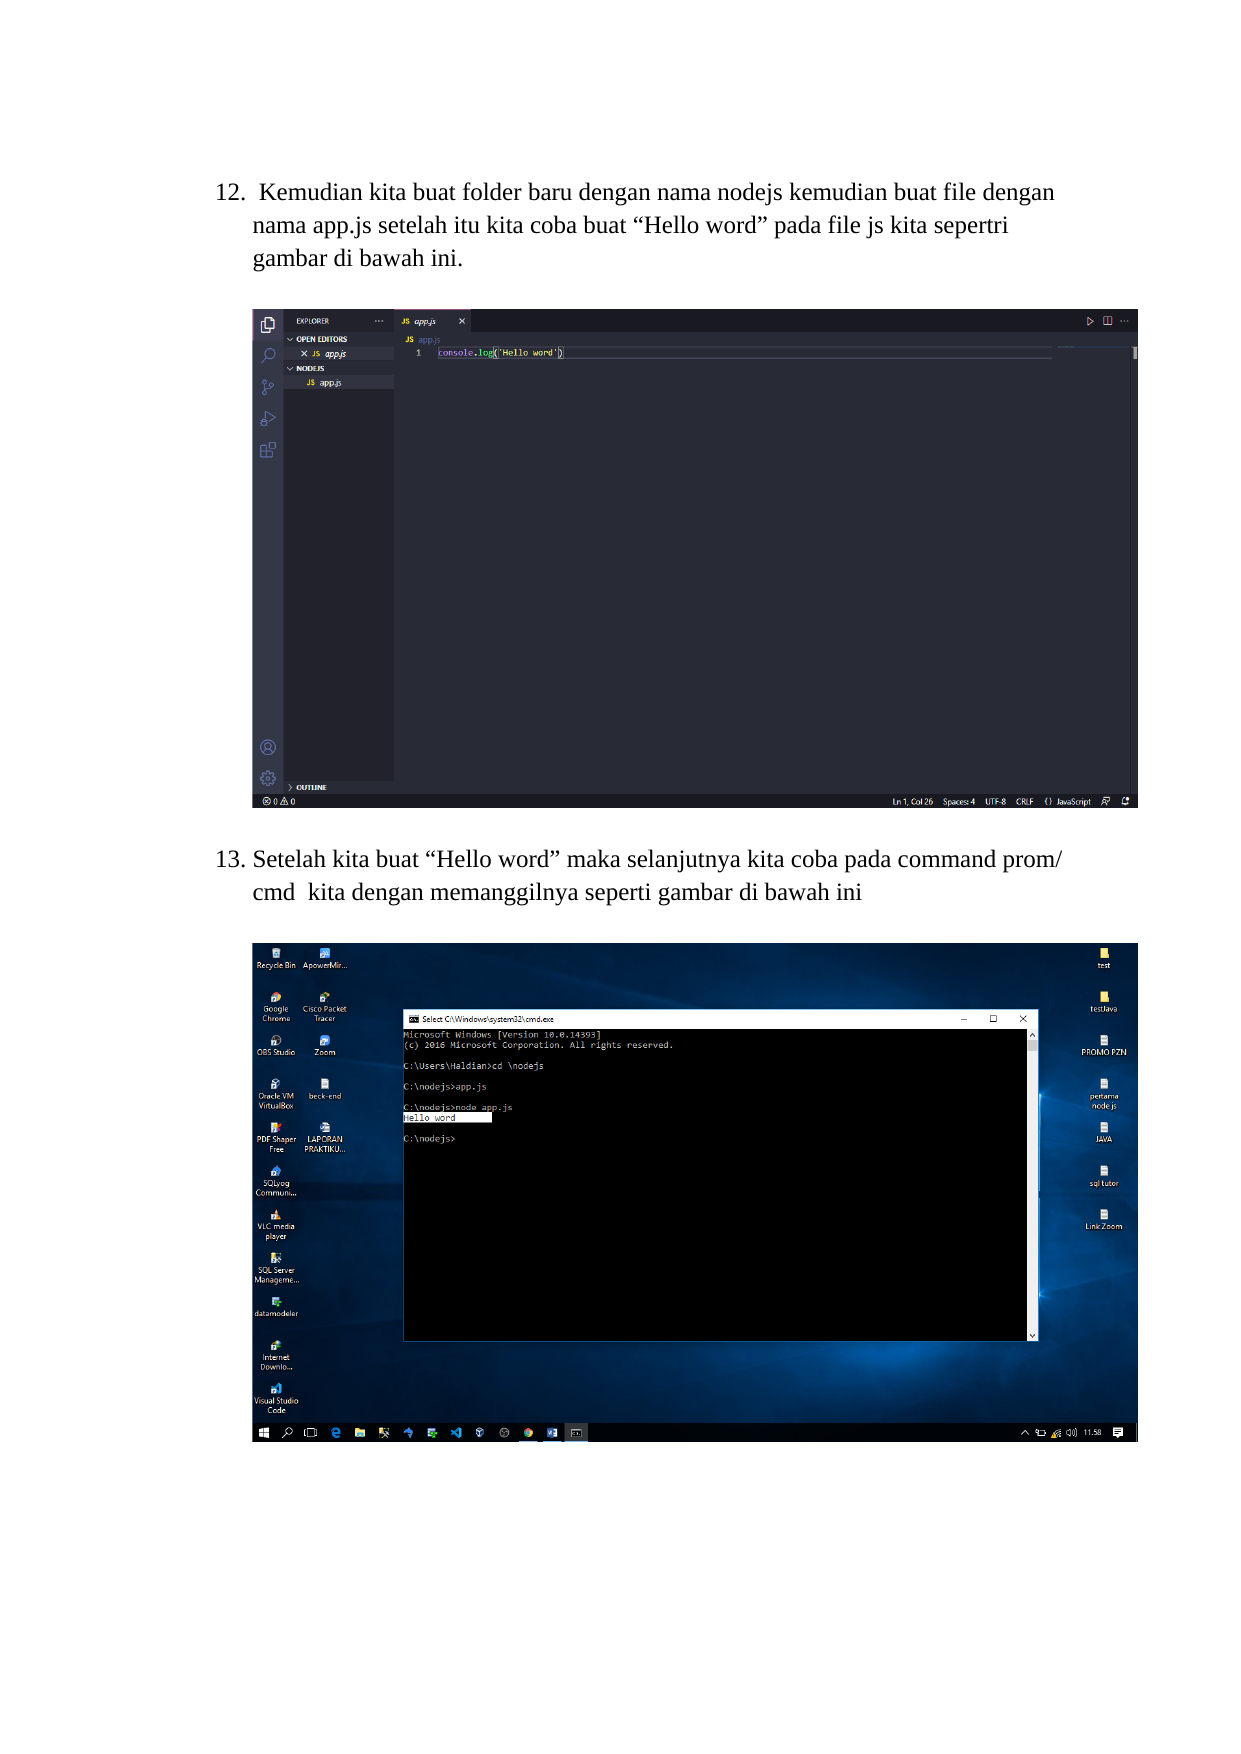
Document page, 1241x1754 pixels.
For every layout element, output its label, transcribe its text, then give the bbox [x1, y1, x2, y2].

picture [252, 309, 1138, 808]
list Kemudian kita buat folder baru dengan nama nodejs kemudian buat file dengan nama app.js setelah itu kita coba buat “Hello word” pada file js kita sepertri gambar di bawah ini. [215, 177, 1063, 272]
list Setelah kita buat “Hello word” maka selanjutnya kita coba pada command prom/ cmd kita dengan memanggilnya seperti gambar di bawah ini [215, 844, 1063, 906]
picture [252, 943, 1138, 1442]
